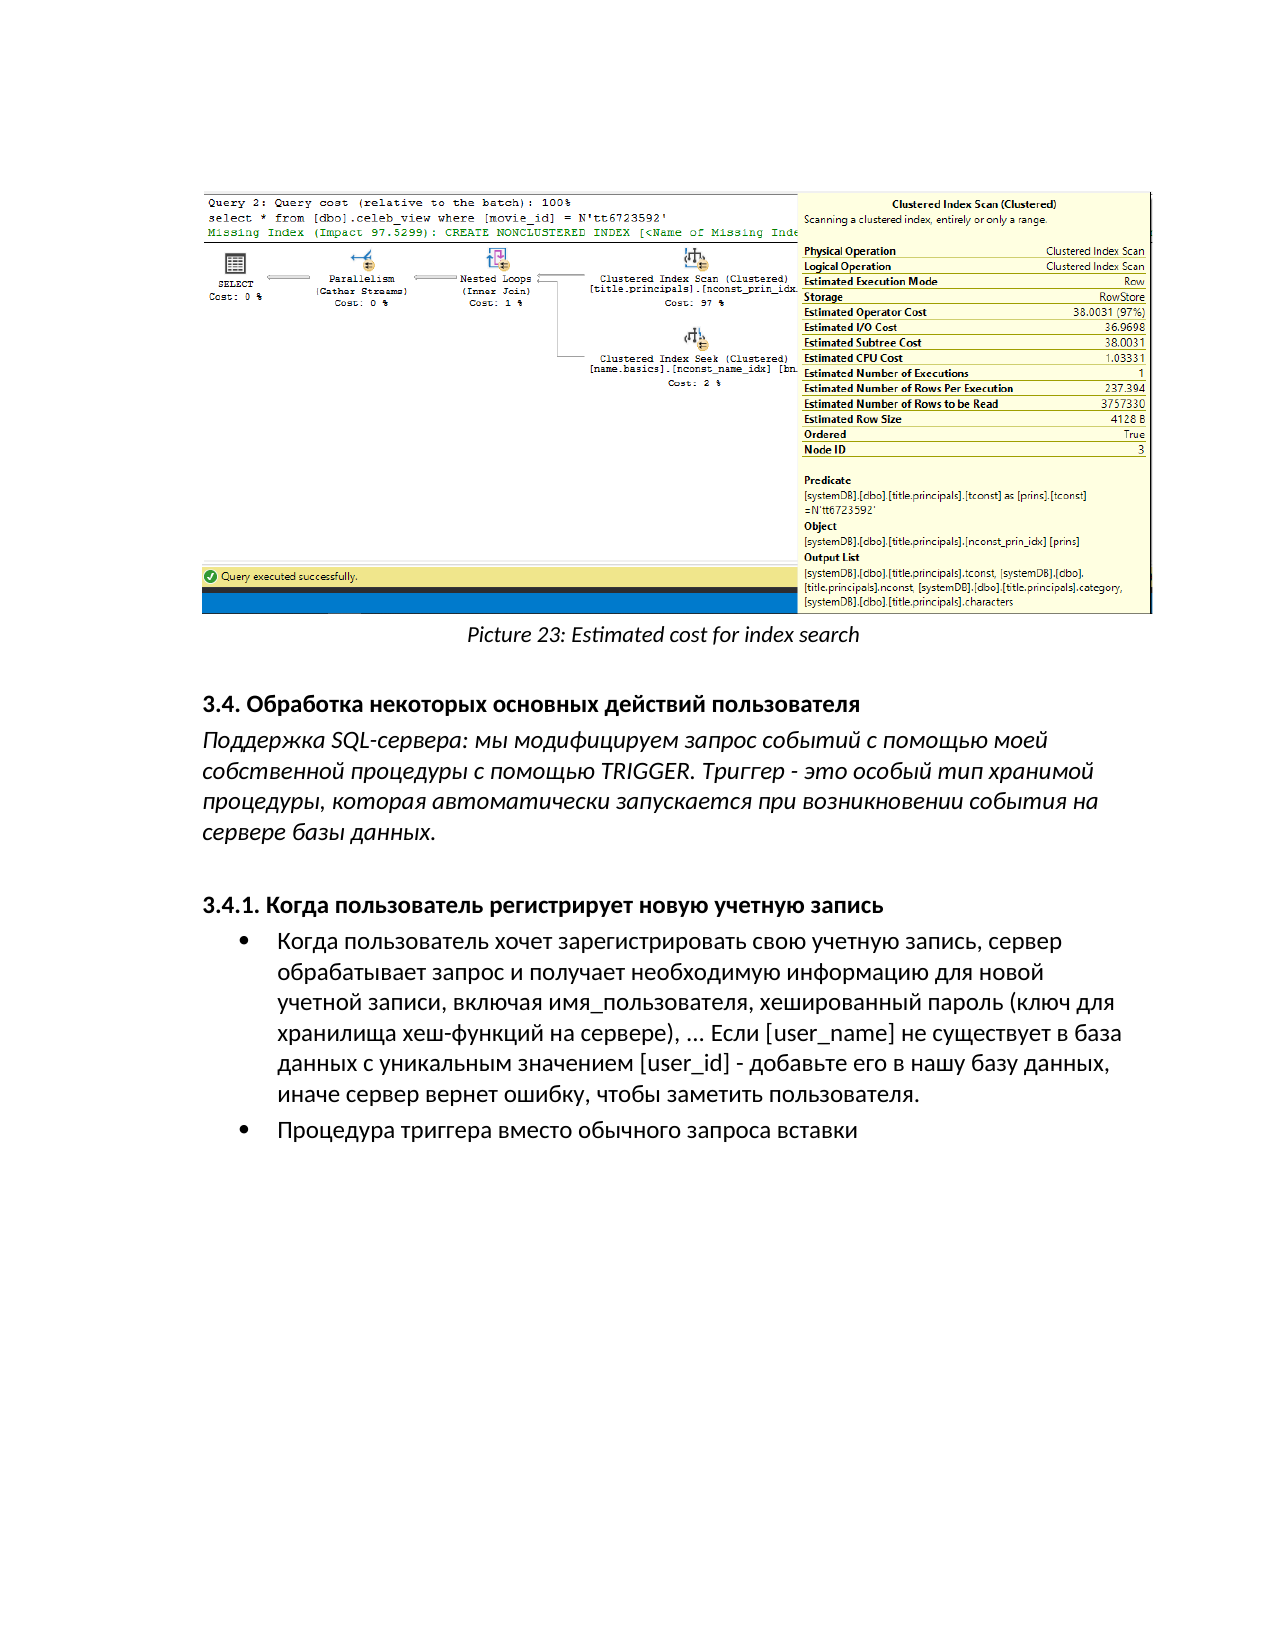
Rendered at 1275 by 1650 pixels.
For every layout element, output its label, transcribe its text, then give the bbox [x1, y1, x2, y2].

text 3.4.1. Когда пользователь регистрирует новую учетную запись [202, 889, 1125, 919]
list Процедура триггера вместо обычного запроса вставки [239, 1114, 1125, 1145]
text Picture 23: Estimated cost for index search [202, 620, 1125, 648]
picture [202, 186, 1153, 614]
text Поддержка SQL-сервера: мы модифицируем запрос событий с помощью моей собственной процедуры с помощью TRIGGER. Триггер - это особый тип хранимой процедуры, которая автоматически запускается при возникновении события на сервере базы данных. [202, 724, 1125, 846]
list Когда пользователь хочет зарегистрировать свою учетную запись, сервер обрабатывает запрос и получает необходимую информацию для новой учетной записи, включая имя_пользователя, хешированный пароль (ключ для хранилища хеш-функций на сервере), ... Если [user_name] не существует в база данных с уникальным значением [user_id] - добавьте его в нашу базу данных, иначе сервер вернет ошибку, чтобы заметить пользователя. [239, 925, 1125, 1108]
text 3.4. Обработка некоторых основных действий пользователя [202, 688, 1125, 718]
